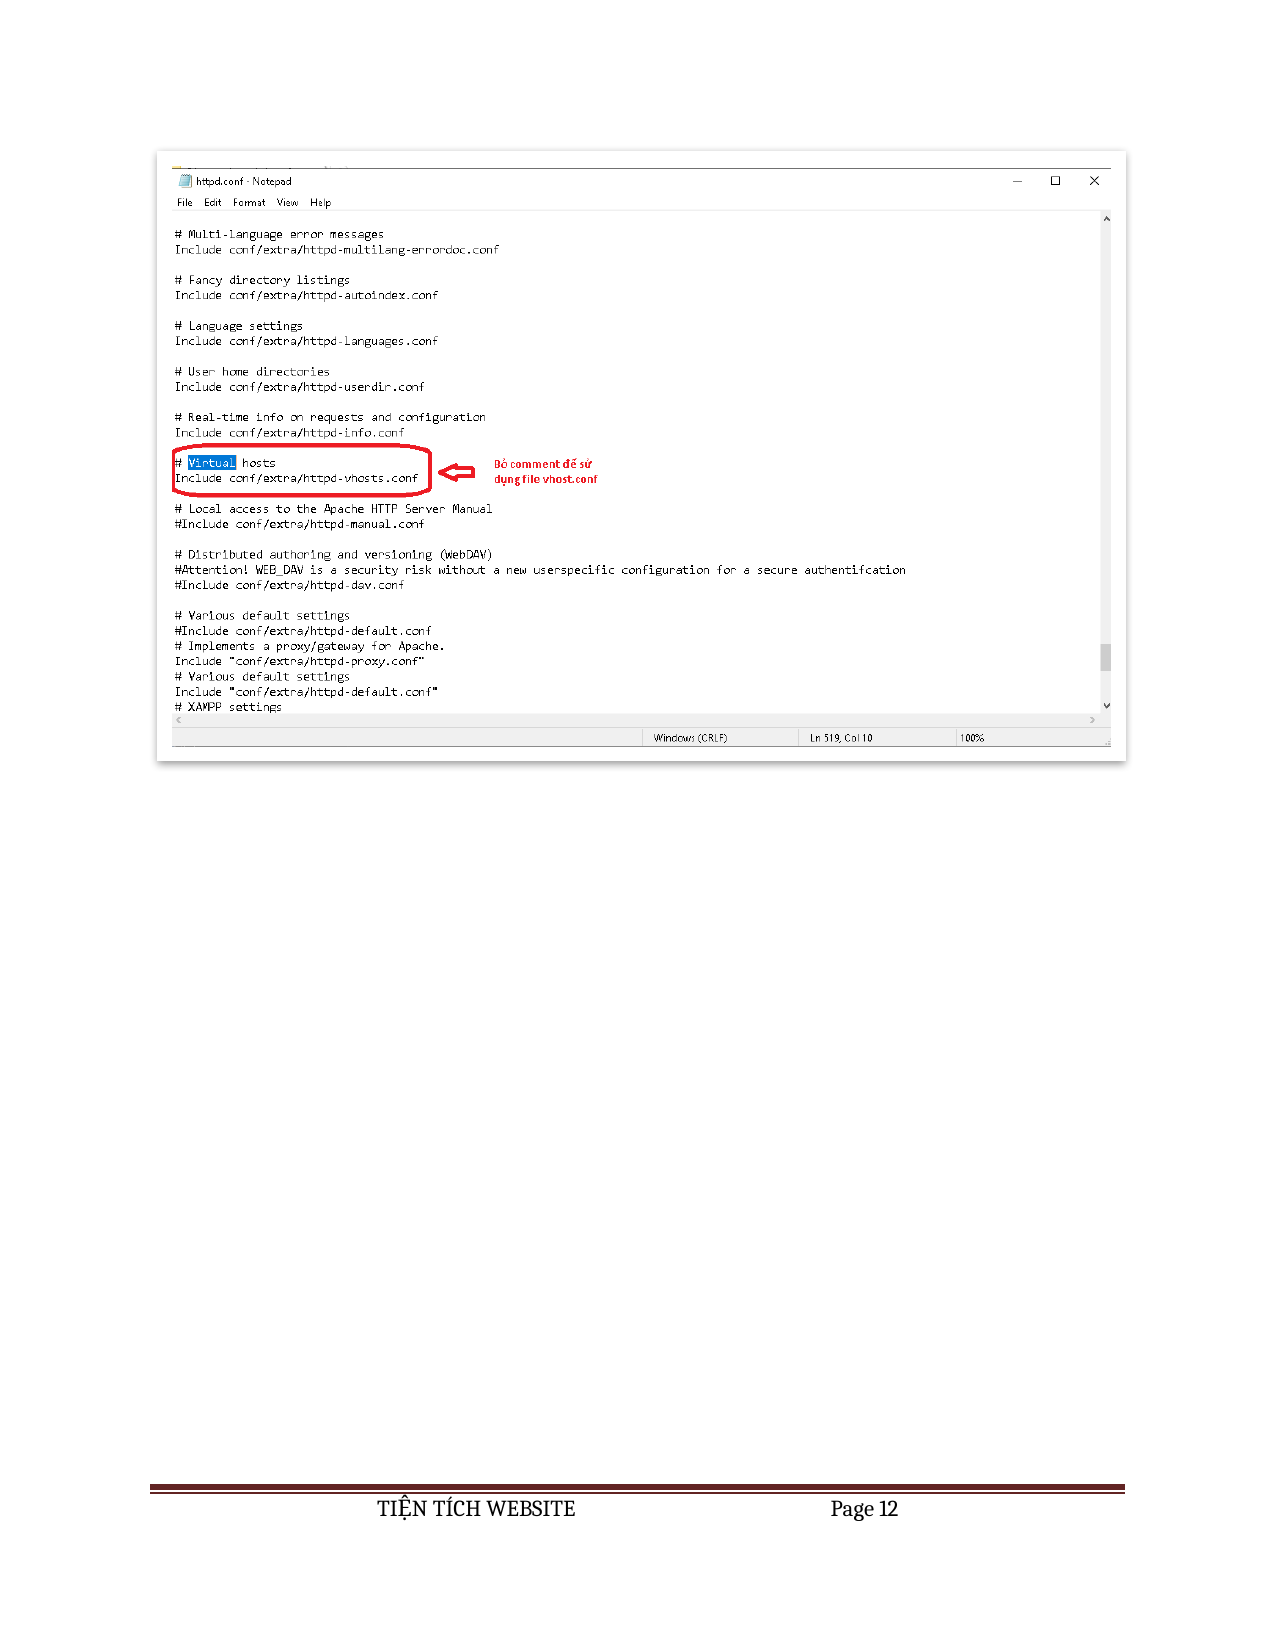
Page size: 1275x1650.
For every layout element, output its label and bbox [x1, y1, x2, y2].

picture [172, 166, 1111, 747]
